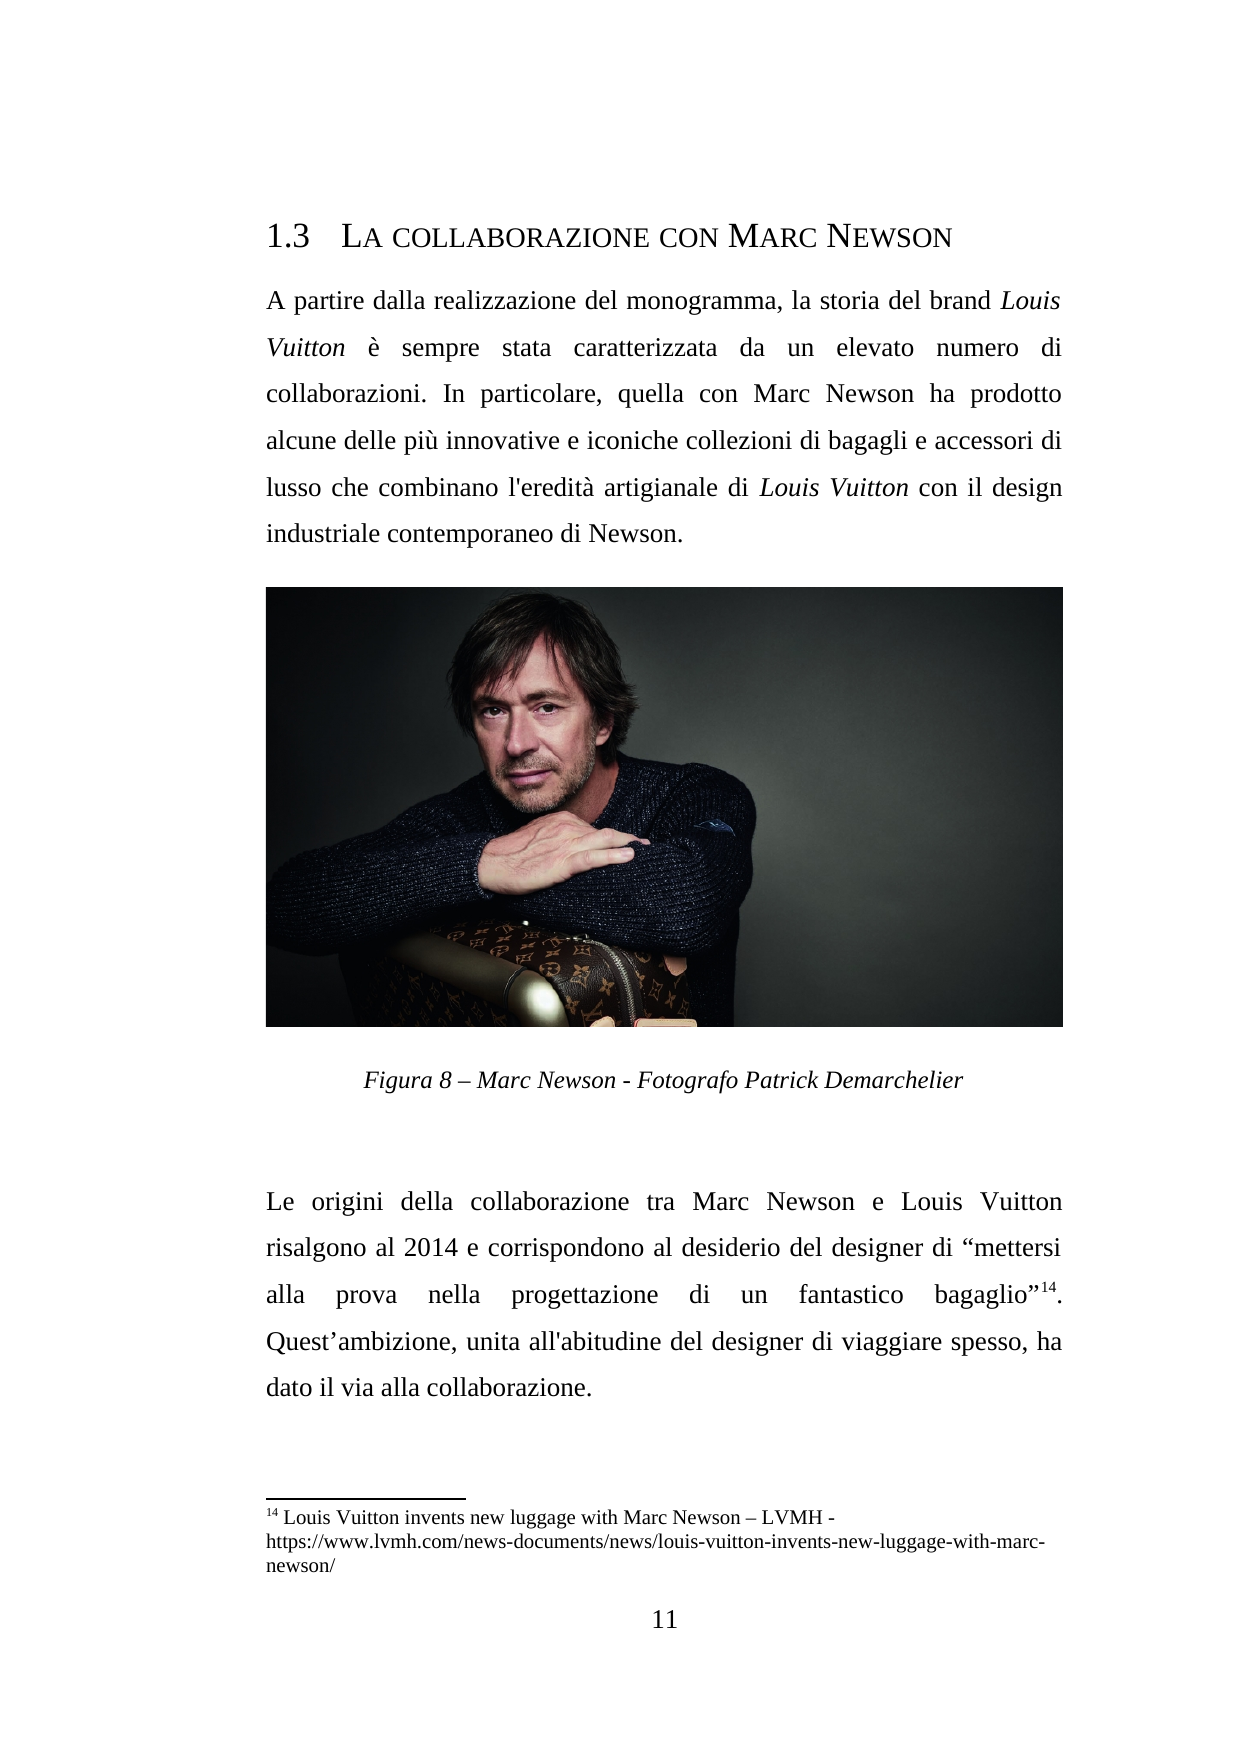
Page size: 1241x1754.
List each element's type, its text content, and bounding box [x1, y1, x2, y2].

text A partire dalla realizzazione del monogramma, la storia del brand Louis Vuitton è sempre stata caratterizzata da un elevato numero di collaborazioni. In particolare, quella con Marc Newson ha prodotto alcune delle più innovative e iconiche collezioni di bagagli e accessori di lusso che combinano l'eredità artigianale di Louis Vuitton con il design industriale contemporaneo di Newson. [266, 284, 1063, 549]
picture [265, 587, 1063, 1027]
text Le origini della collaborazione tra Marc Newson e Louis Vuitton risalgono al 2014 e corrispondono al desiderio del designer di “mettersi alla prova nella progettazione di un fantastico bagaglio”. Quest’ambizione, unita all'abitudine del designer di viaggiare spesso, ha dato il via alla collaborazione. [266, 1185, 1063, 1403]
subtitle La collaborazione con Marc Newson [266, 215, 1063, 256]
text Figura 8 – Marc Newson - Fotografo Patrick Demarchelier [266, 1065, 1063, 1094]
